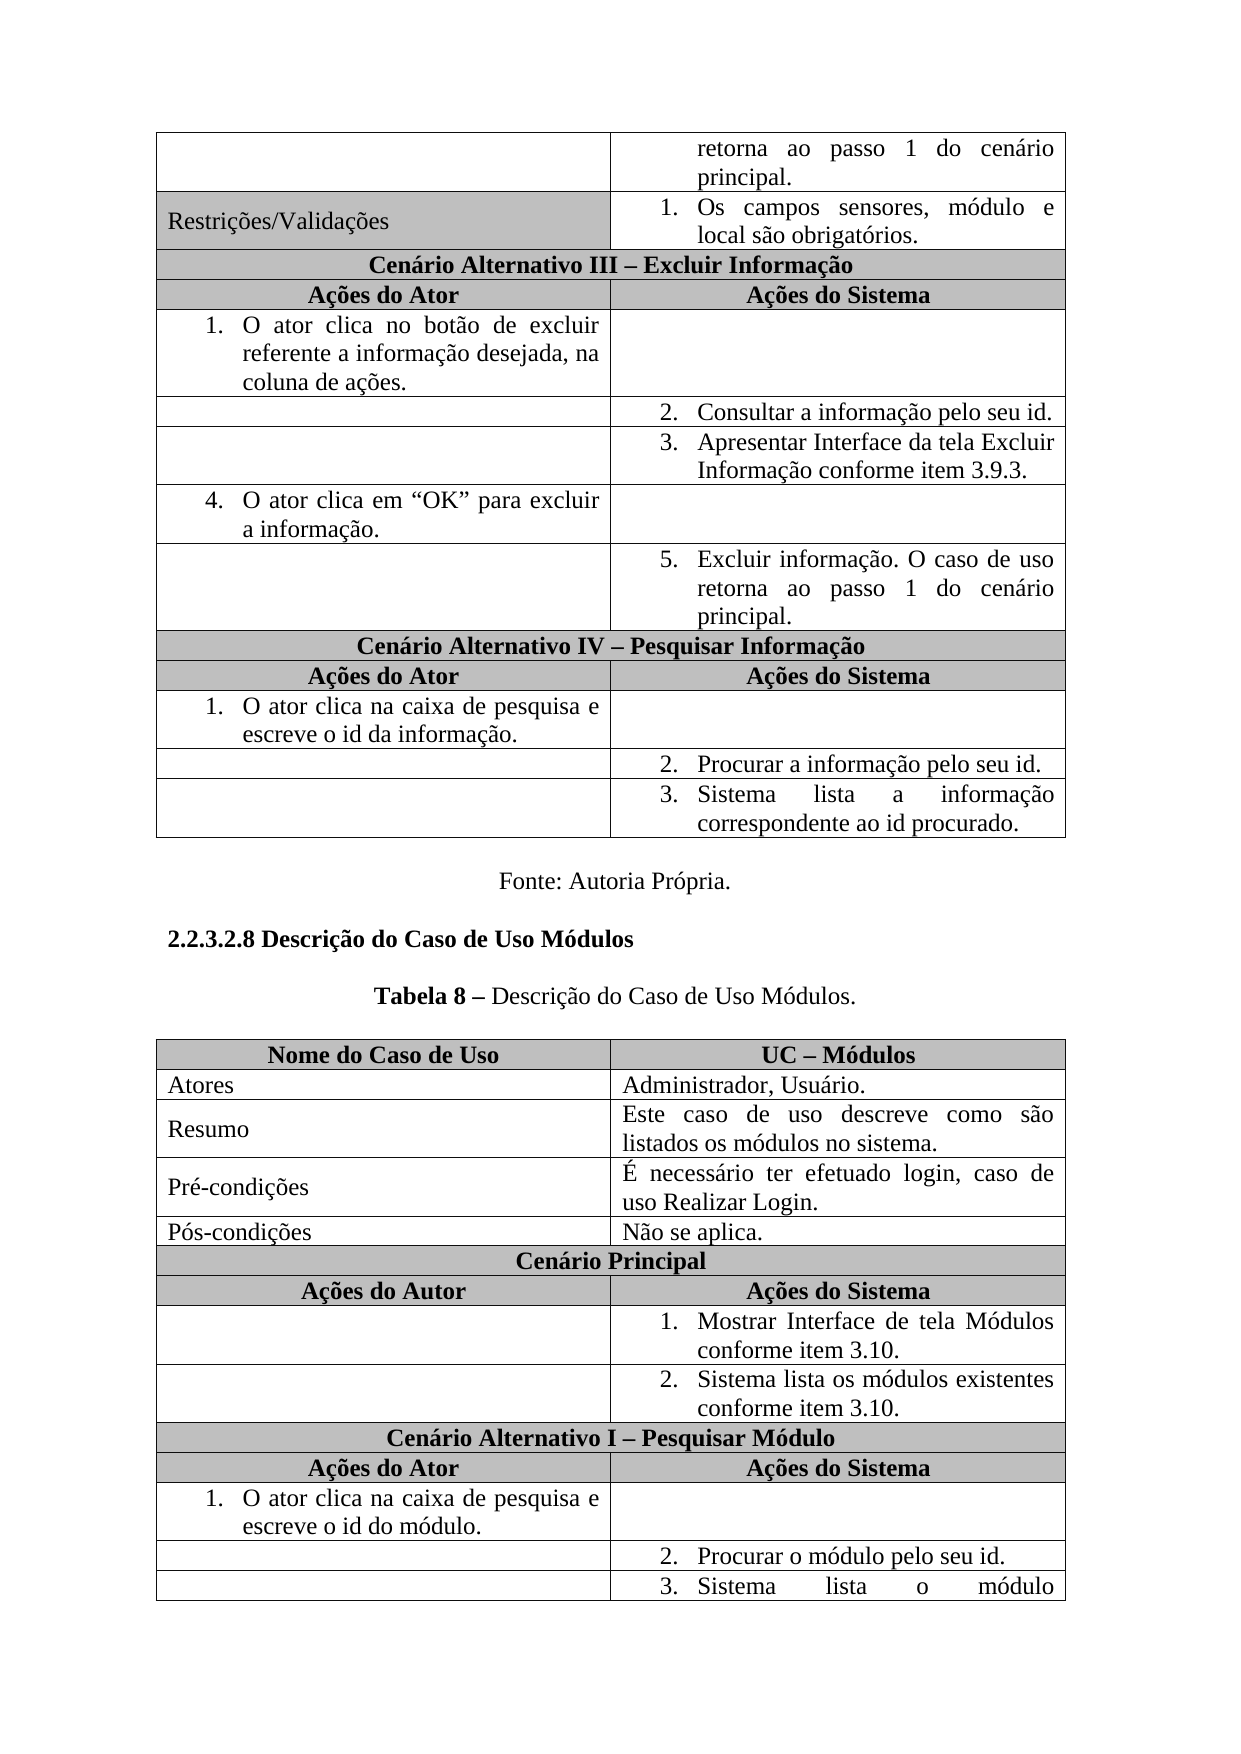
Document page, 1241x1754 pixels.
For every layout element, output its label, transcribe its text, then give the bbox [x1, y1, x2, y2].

table_cell Não se aplica. [611, 1217, 1065, 1245]
table_cell Cenário Alternativo III – Excluir Informação [157, 250, 1065, 279]
table_cell Procurar a informação pelo seu id. [611, 749, 1065, 778]
table_cell Ações do Sistema [611, 661, 1065, 690]
table_cell Restrições/Validações [157, 192, 610, 249]
table_cell Ações do Ator [157, 661, 610, 690]
table_cell Excluir informação. O caso de uso retorna ao passo 1 do cenário principal. [611, 544, 1065, 630]
table_cell [157, 1571, 610, 1600]
table_cell [611, 310, 1065, 396]
table_cell Cenário Principal [157, 1246, 1065, 1275]
table_header Nome do Caso de Uso [157, 1040, 610, 1069]
table_cell Os campos sensores, módulo e local são obrigatórios. [611, 192, 1065, 249]
table_cell [157, 1365, 610, 1422]
text Tabela 8 – Descrição do Caso de Uso Módulos. [167, 981, 1062, 1010]
table_cell Sistema lista a informação correspondente ao id procurado. [611, 779, 1065, 837]
table_cell [157, 749, 610, 778]
table_cell Resumo [157, 1100, 610, 1157]
table_cell [157, 133, 610, 191]
table_cell Cenário Alternativo IV – Pesquisar Informação [157, 631, 1065, 660]
table_cell [157, 779, 610, 837]
table_cell [611, 691, 1065, 748]
table_cell Ações do Sistema [611, 1453, 1065, 1482]
table_cell Ações do Sistema [611, 280, 1065, 309]
table_cell Sistema lista os módulos existentes conforme item 3.10. [611, 1365, 1065, 1422]
table_header UC – Módulos [611, 1040, 1065, 1069]
table_cell Pós-condições [157, 1217, 610, 1245]
table_cell É necessário ter efetuado login, caso de uso Realizar Login. [611, 1158, 1065, 1216]
table_cell Apresentar Interface da tela Excluir Informação conforme item 3.9.3. [611, 427, 1065, 484]
table_cell Pré-condições [157, 1158, 610, 1216]
table_cell Ações do Ator [157, 280, 610, 309]
table_cell [157, 1541, 610, 1570]
table_cell O ator clica em “OK” para excluir a informação. [157, 485, 610, 543]
table_cell [157, 427, 610, 484]
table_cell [611, 1571, 1065, 1600]
table_cell Ações do Autor [157, 1276, 610, 1305]
text 2.2.3.2.8 Descrição do Caso de Uso Módulos [167, 924, 1062, 953]
table_cell O ator clica na caixa de pesquisa e escreve o id do módulo. [157, 1483, 610, 1540]
text Fonte: Autoria Própria. [167, 866, 1062, 895]
table_cell Mostrar Interface de tela Módulos conforme item 3.10. [611, 1306, 1065, 1363]
table_cell [157, 397, 610, 426]
table_cell O ator clica no botão de excluir referente a informação desejada, na coluna de ações. [157, 310, 610, 396]
table_cell O ator clica na caixa de pesquisa e escreve o id da informação. [157, 691, 610, 748]
table_cell Consultar a informação pelo seu id. [611, 397, 1065, 426]
table_cell Ações do Sistema [611, 1276, 1065, 1305]
table_cell Atores [157, 1070, 610, 1098]
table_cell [611, 133, 1065, 191]
table_cell Cenário Alternativo I – Pesquisar Módulo [157, 1423, 1065, 1452]
table_cell Ações do Ator [157, 1453, 610, 1482]
table_cell [611, 485, 1065, 543]
table_cell Administrador, Usuário. [611, 1070, 1065, 1098]
table_cell Procurar o módulo pelo seu id. [611, 1541, 1065, 1570]
table_cell [611, 1483, 1065, 1540]
table_cell Este caso de uso descreve como são listados os módulos no sistema. [611, 1100, 1065, 1157]
table_cell [157, 544, 610, 630]
table_cell [157, 1306, 610, 1363]
